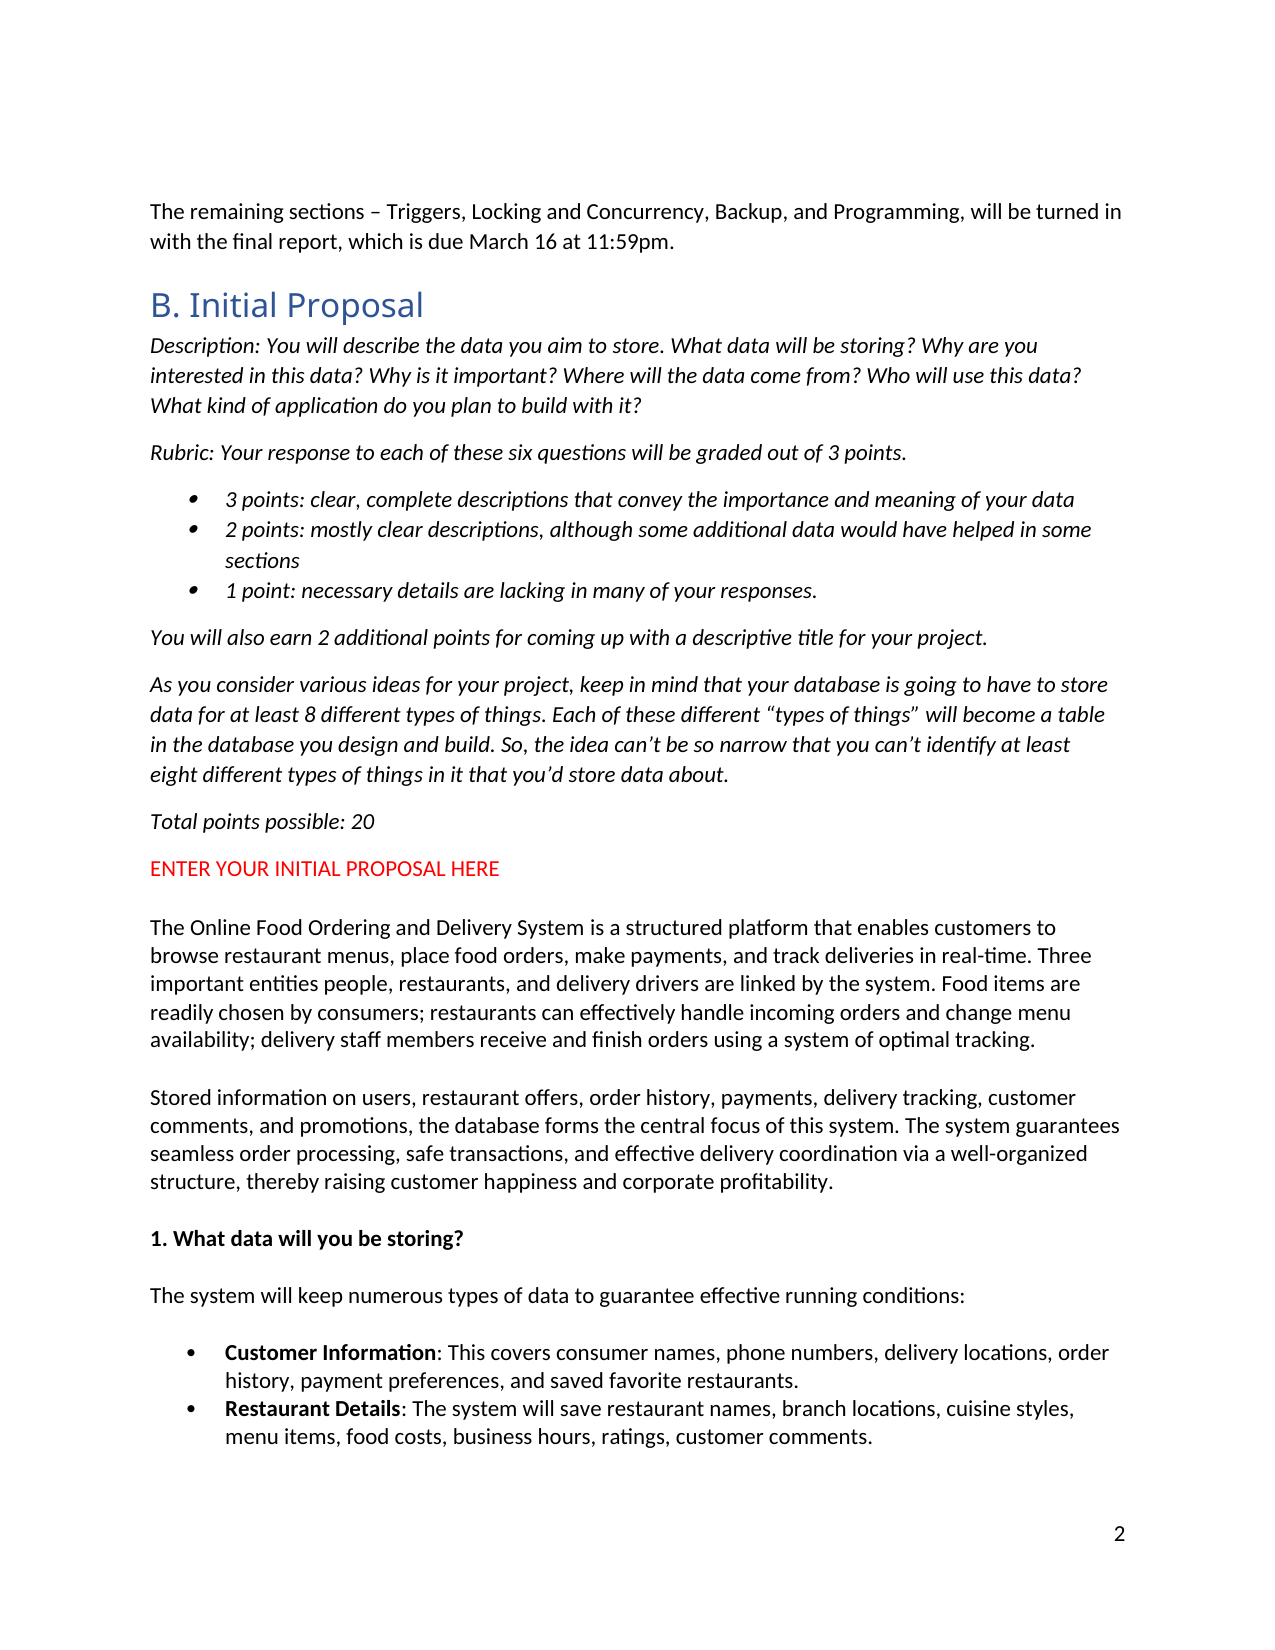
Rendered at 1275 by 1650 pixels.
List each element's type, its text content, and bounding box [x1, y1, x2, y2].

text Total points possible: 20 [150, 807, 1125, 835]
text You will also earn 2 additional points for coming up with a descriptive title for your project. [150, 623, 1125, 651]
text Rubric: Your response to each of these six questions will be graded out of 3 points. [150, 438, 1125, 467]
text The remaining sections – Triggers, Locking and Concurrency, Backup, and Programming, will be turned in with the final report, which is due March 16 at 11:59pm. [150, 197, 1125, 255]
text The Online Food Ordering and Delivery System is a structured platform that enables customers to browse restaurant menus, place food orders, make payments, and track deliveries in real-time. Three important entities people, restaurants, and delivery drivers are linked by the system. Food items are readily chosen by consumers; restaurants can effectively handle incoming orders and change menu availability; delivery staff members receive and finish orders using a system of optimal tracking. [150, 913, 1125, 1054]
text Stored information on users, restaurant offers, order history, payments, delivery tracking, customer comments, and promotions, the database forms the central focus of this system. The system guarantees seamless order processing, safe transactions, and effective delivery coordination via a well-organized structure, thereby raising customer happiness and corporate profitability. [150, 1083, 1125, 1195]
list Customer Information: This covers consumer names, phone numbers, delivery locations, order history, payment preferences, and saved favorite restaurants. [187, 1338, 1125, 1394]
text As you consider various ideas for your project, keep in mind that your database is going to have to store data for at least 8 different types of things. Each of these different “types of things” will become a table in the database you design and build. So, the idea can’t be so narrow that you can’t identify at least eight different types of things in it that you’d store data about. [150, 670, 1125, 788]
text ENTER YOUR INITIAL PROPOSAL HERE [150, 854, 1125, 882]
list 2 points: mostly clear descriptions, although some additional data would have helped in some sections [187, 516, 1125, 574]
list 3 points: clear, complete descriptions that convey the importance and meaning of your data [187, 485, 1125, 513]
text The system will keep numerous types of data to guarantee effective running conditions: [150, 1281, 1125, 1309]
list Restaurant Details: The system will save restaurant names, branch locations, cuisine styles, menu items, food costs, business hours, ratings, customer comments. [187, 1394, 1125, 1451]
list 1 point: necessary details are lacking in many of your responses. [187, 576, 1125, 604]
text Description: You will describe the data you aim to store. What data will be storing? Why are you interested in this data? Why is it important? Where will the data come from? Who will use this data? What kind of application do you plan to build with it? [150, 331, 1125, 420]
text 1. What data will you be storing? [150, 1224, 1125, 1252]
subtitle B. Initial Proposal [150, 282, 1125, 328]
